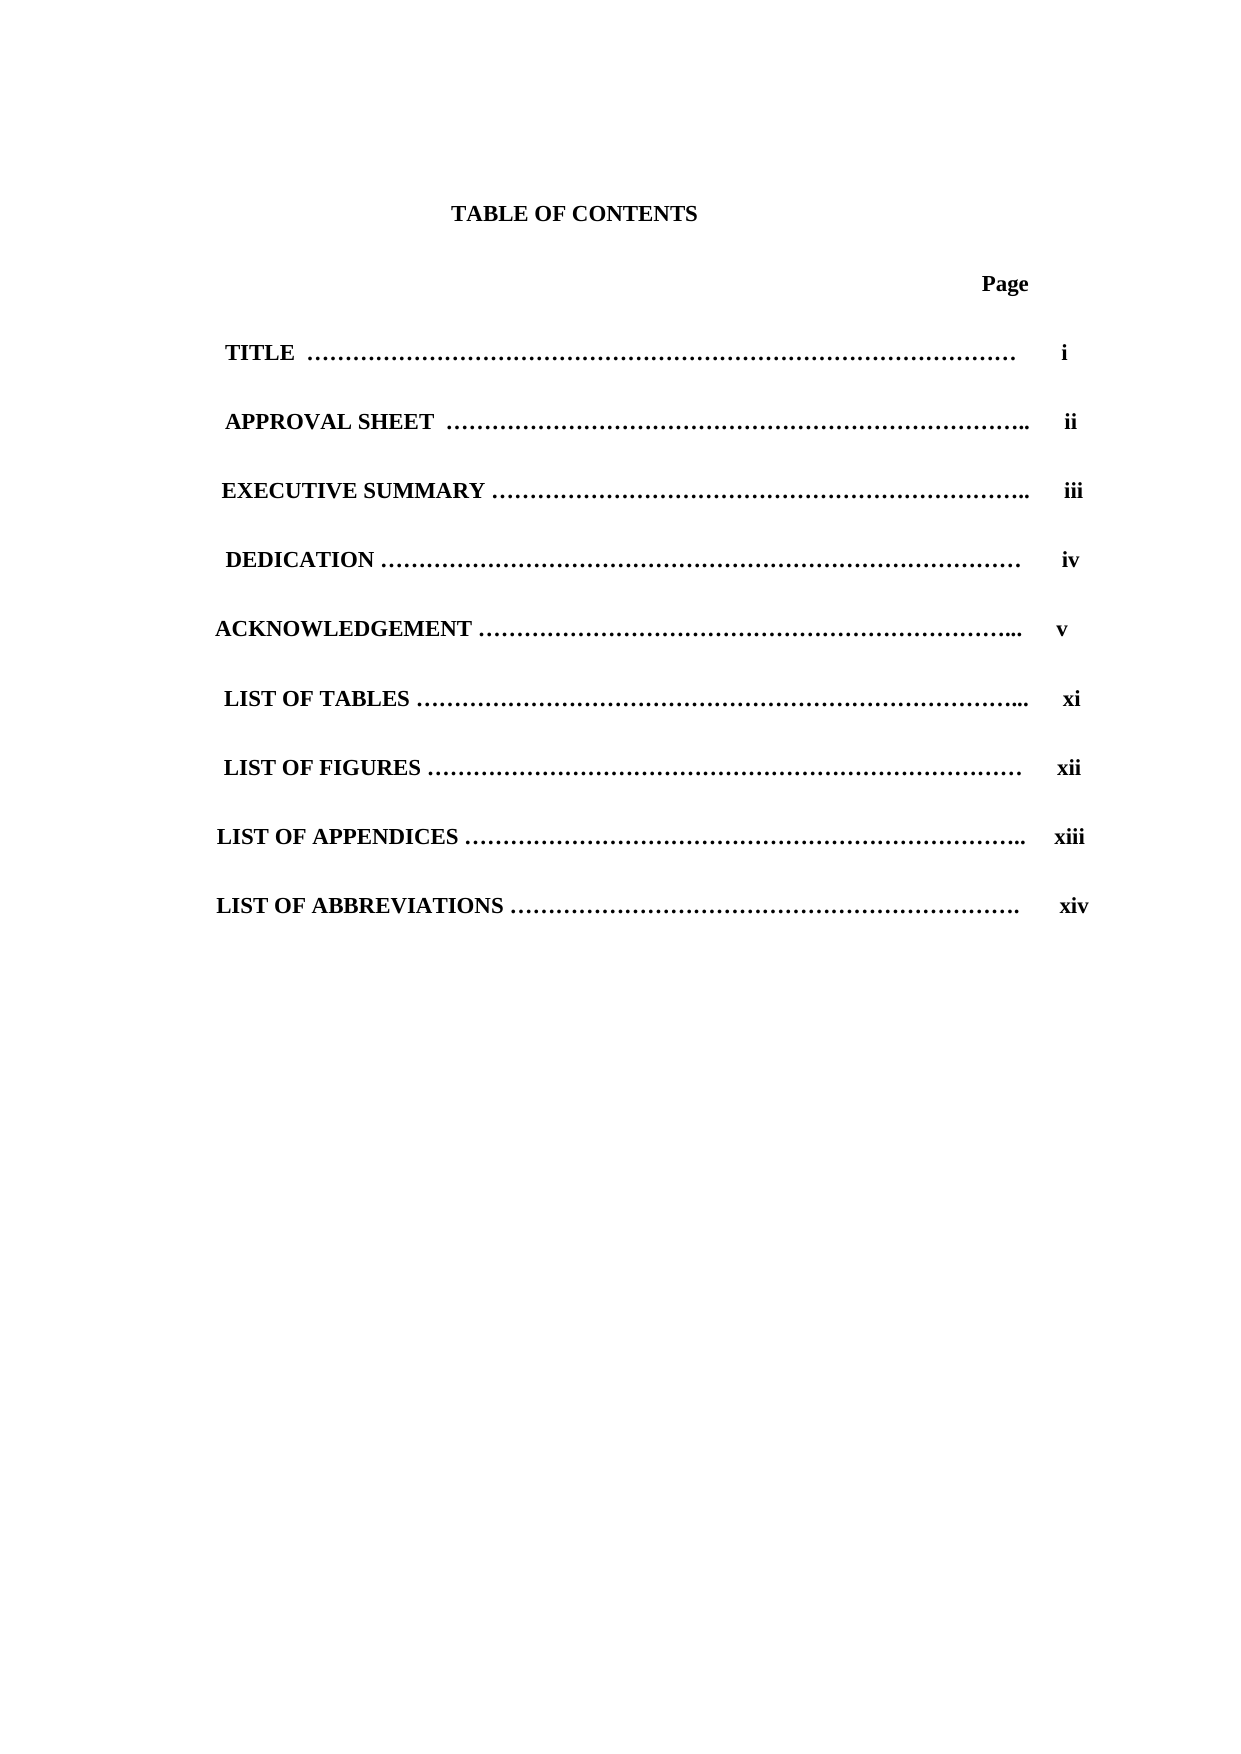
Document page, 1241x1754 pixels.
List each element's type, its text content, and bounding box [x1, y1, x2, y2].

text TITLE ………………………………………………………………………………… i [117, 339, 1176, 365]
text LIST OF FIGURES …………………………………………………………………… xii [117, 754, 1188, 780]
text Page [717, 269, 1188, 296]
text LIST OF TABLES ……………………………………………………………………... xi [117, 684, 1188, 711]
text EXECUTIVE SUMMARY …………………………………………………………….. iii [117, 477, 1188, 503]
text TABLE OF CONTENTS [417, 200, 1188, 227]
text LIST OF ABBREVIATIONS …………………………………………………………. xiv [117, 892, 1188, 918]
text DEDICATION ………………………………………………………………………… iv [117, 546, 1188, 573]
text LIST OF APPENDICES ……………………………………………………………….. xiii [117, 823, 1185, 849]
text APPROVAL SHEET ………………………………………………………………….. ii [117, 408, 1185, 434]
text ACKNOWLEDGEMENT ……………………………………………………………... v [117, 615, 1166, 642]
